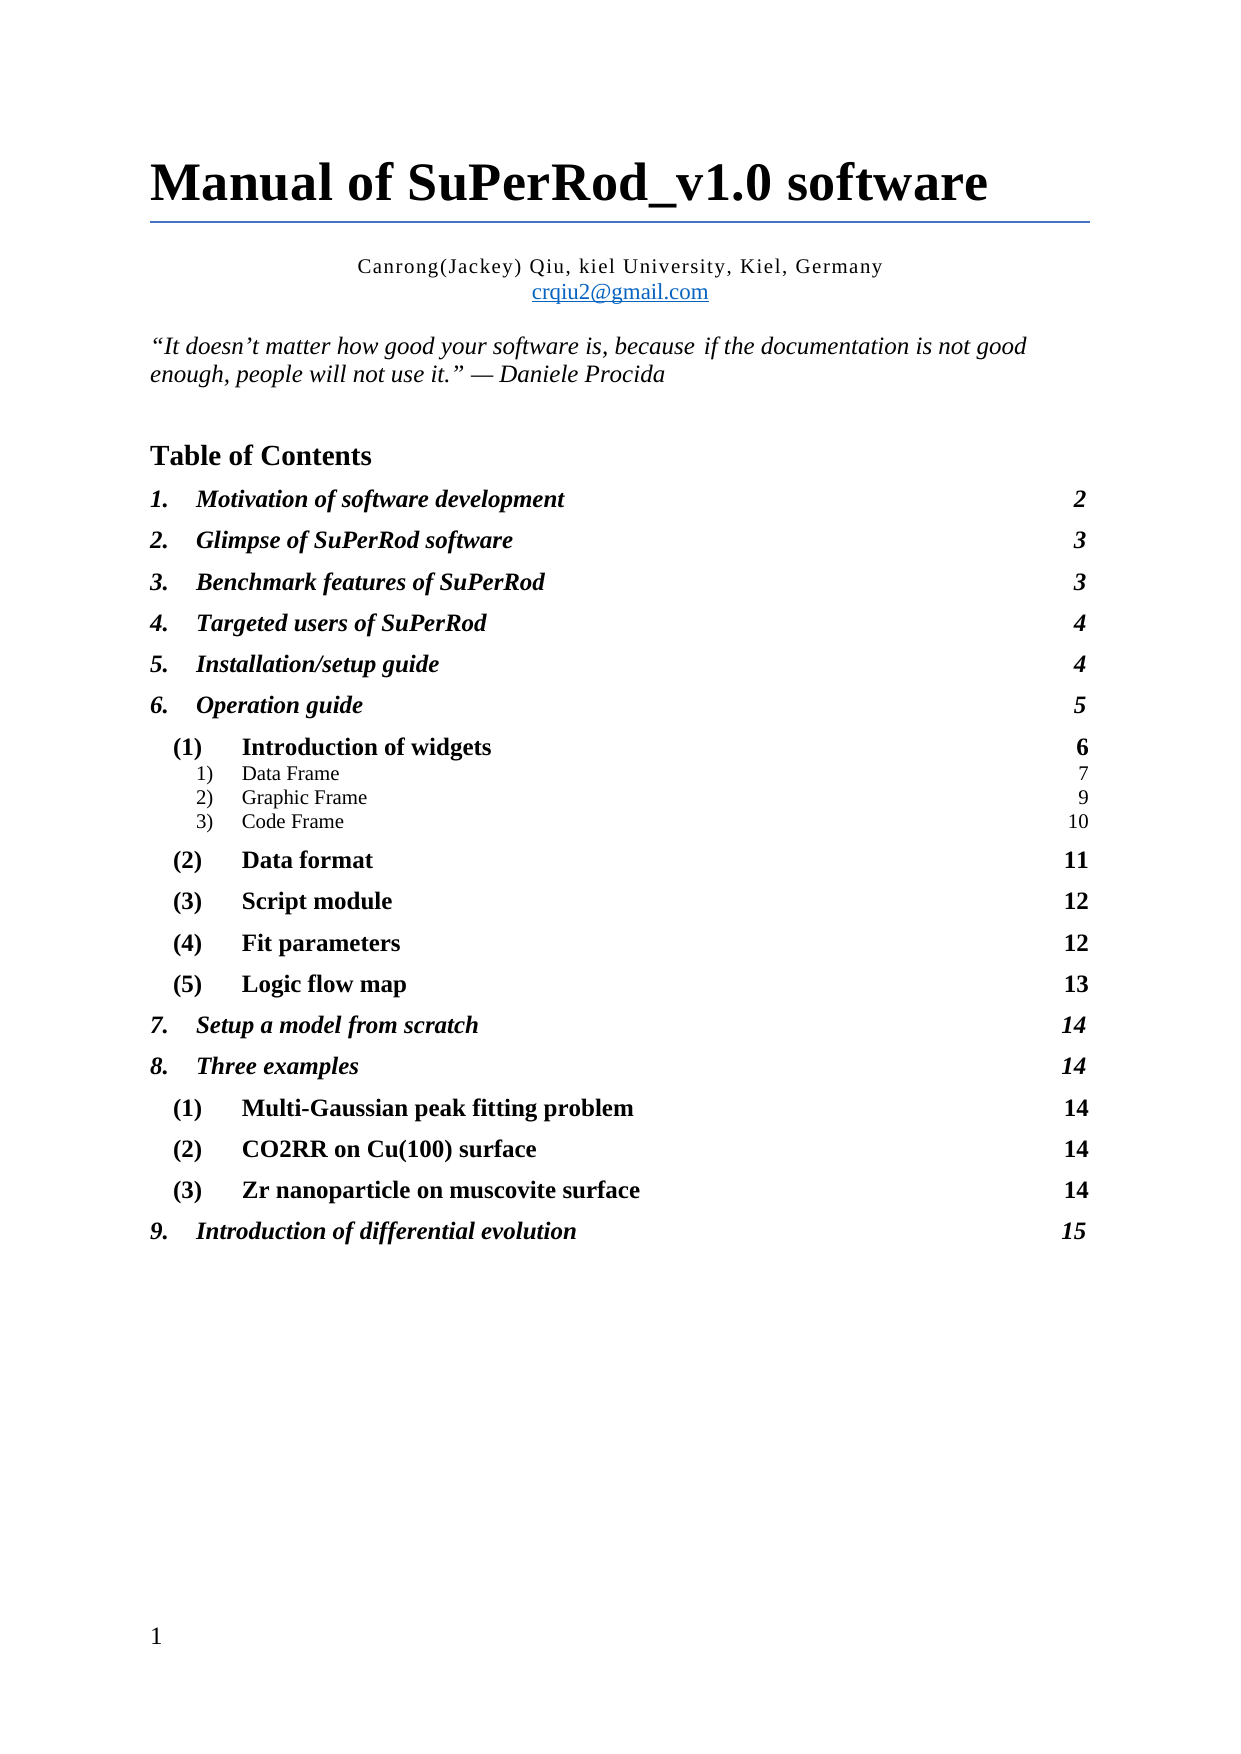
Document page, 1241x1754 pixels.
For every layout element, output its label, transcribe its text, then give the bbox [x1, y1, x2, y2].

text “It doesn’t matter how good your software is, because if the documentation is not good enough, people will not use it.” — Daniele Procida [150, 331, 1090, 388]
subtitle Canrong(Jackey) Qiu, kiel University, Kiel, Germany [150, 254, 1090, 278]
text crqiu2@gmail.com [150, 278, 1090, 304]
title Manual of SuPerRod_v1.0 software [150, 150, 1090, 221]
